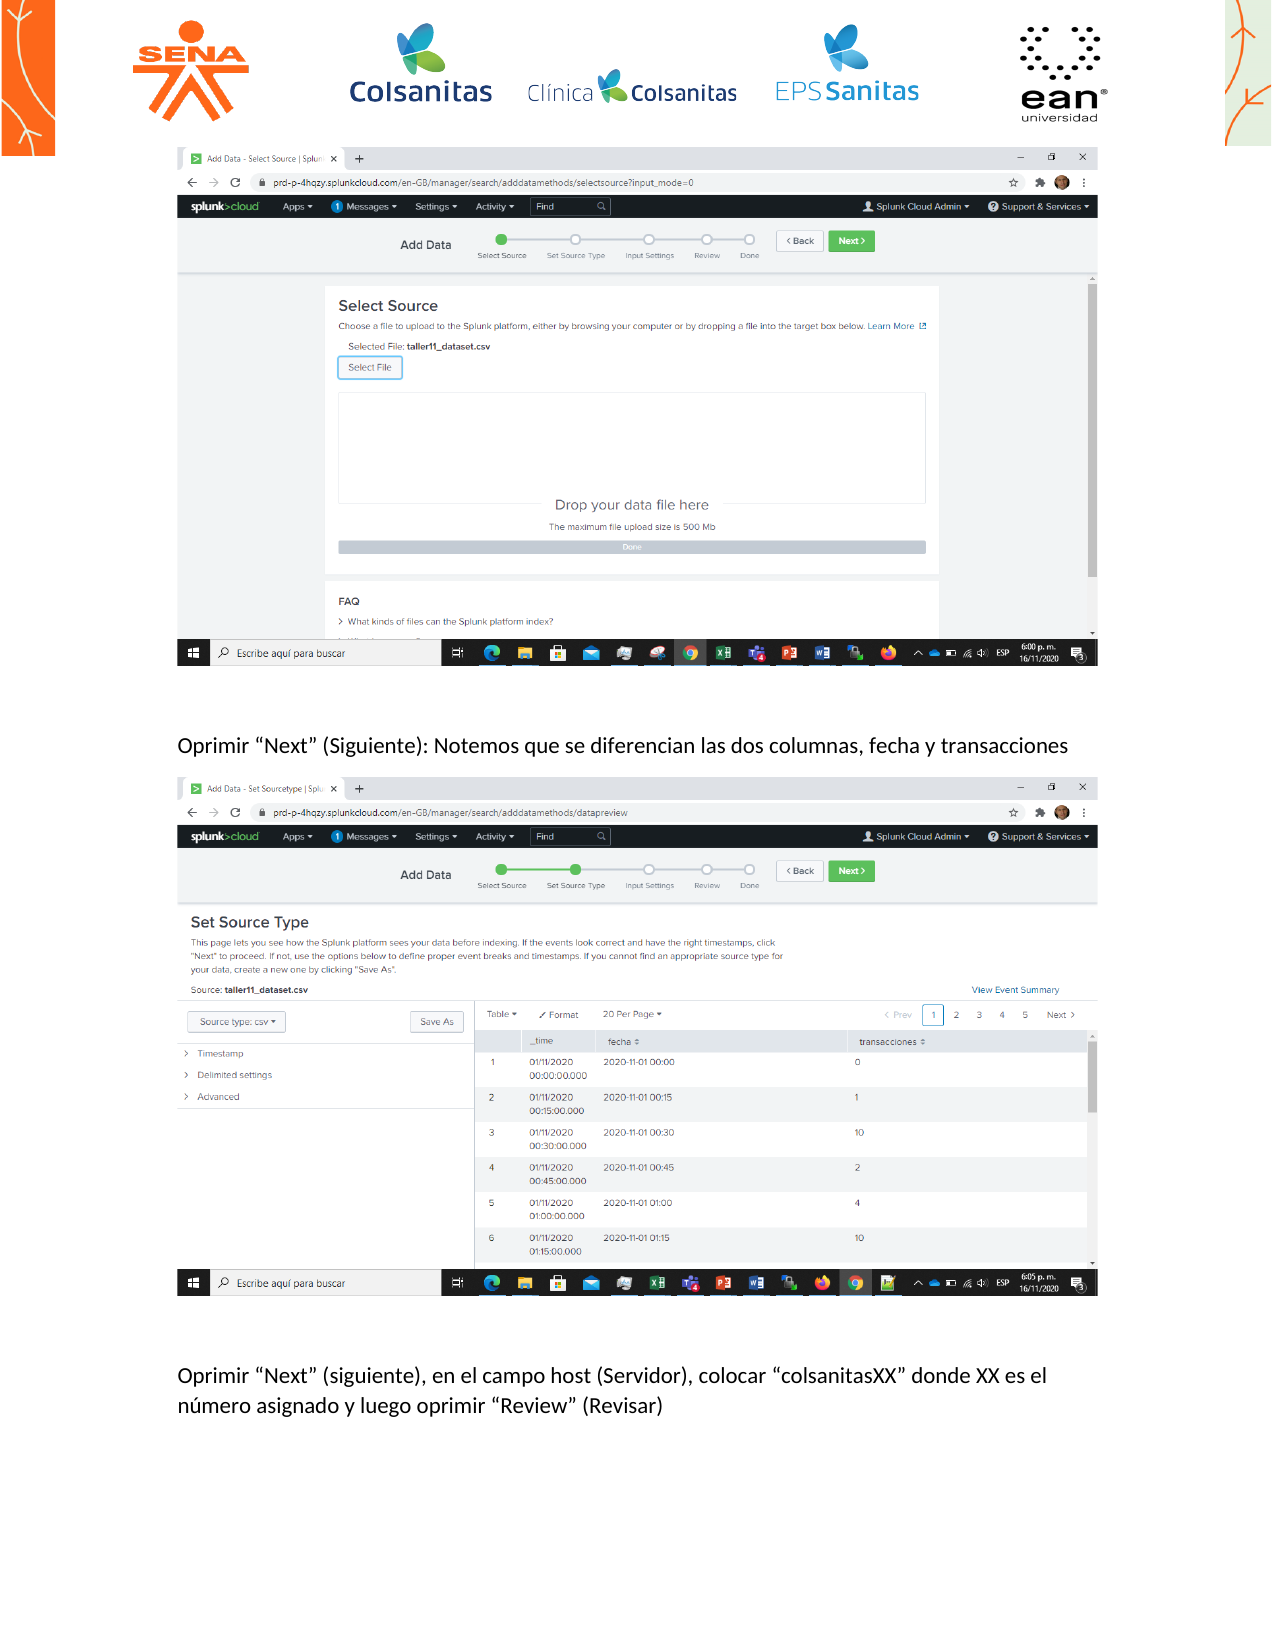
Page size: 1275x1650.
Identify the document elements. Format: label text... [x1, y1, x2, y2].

picture [115, 14, 255, 128]
picture [1, 0, 56, 156]
picture [177, 147, 1098, 666]
picture [350, 23, 492, 102]
text Oprimir “Next” (siguiente), en el campo host (Servidor), colocar “colsanitasXX” donde XX es el número asignado y luego oprimir “Review” (Revisar) [177, 1361, 1098, 1419]
picture [177, 777, 1098, 1296]
picture [773, 17, 919, 106]
picture [528, 69, 737, 103]
picture [996, 14, 1124, 136]
text Oprimir “Next” (Siguiente): Notemos que se diferencian las dos columnas, fecha y transacciones [177, 731, 1098, 759]
picture [1225, 0, 1272, 146]
